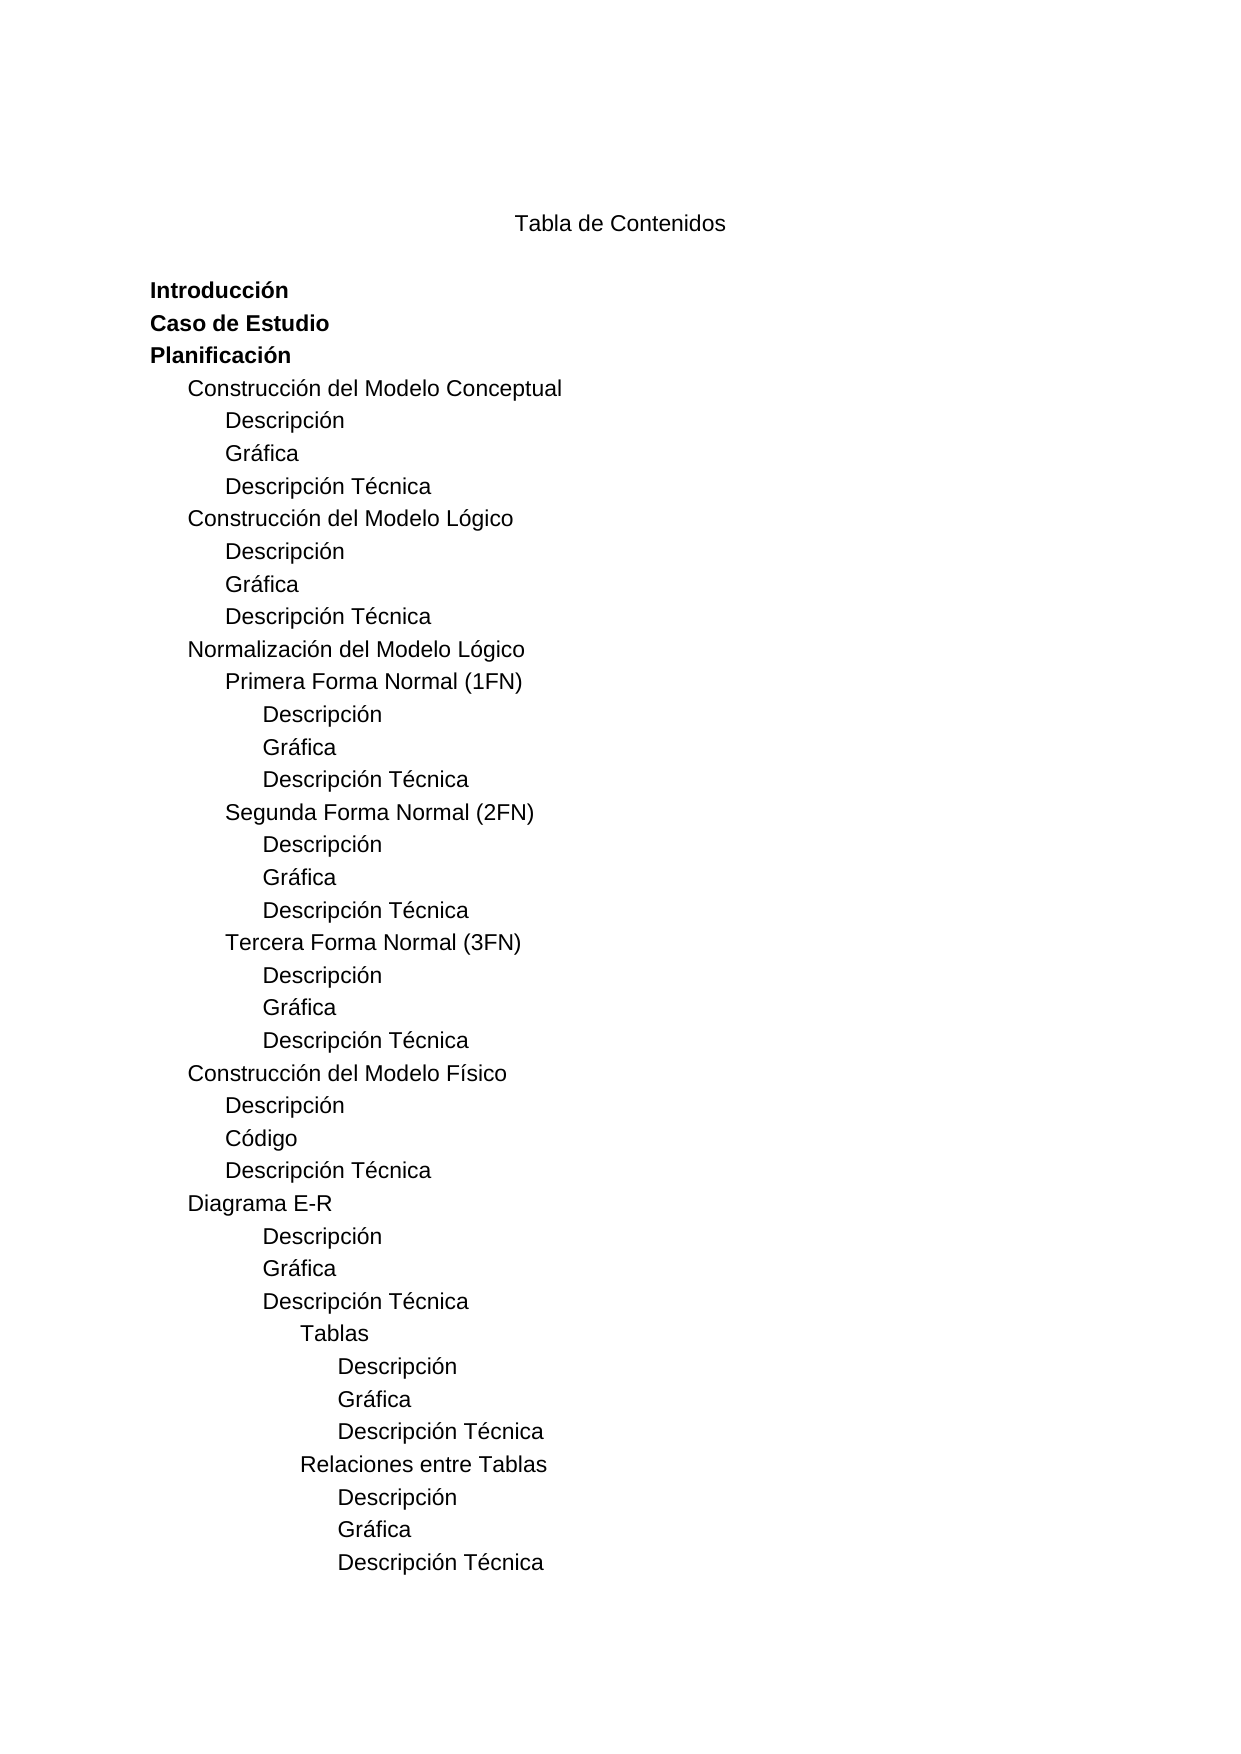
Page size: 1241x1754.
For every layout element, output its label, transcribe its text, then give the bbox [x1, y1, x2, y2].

text Tabla de Contenidos [150, 210, 1090, 237]
